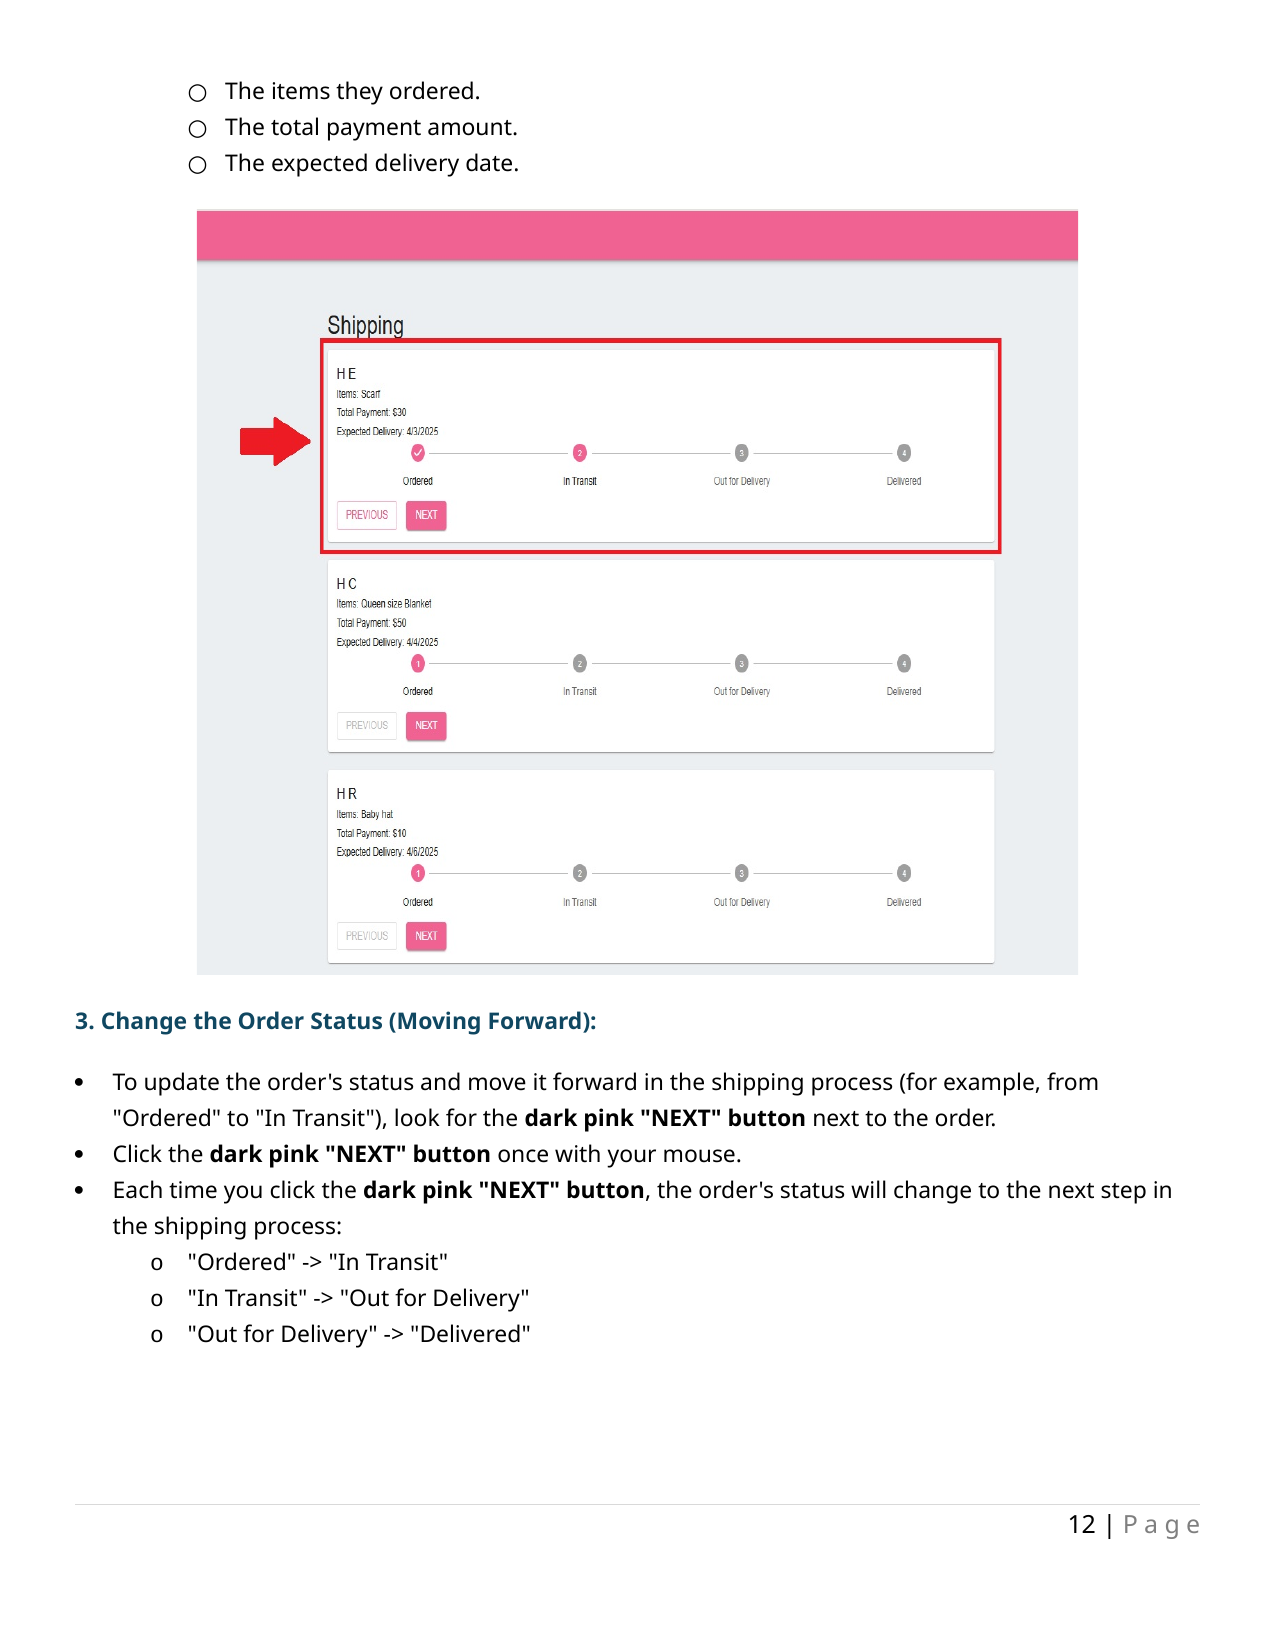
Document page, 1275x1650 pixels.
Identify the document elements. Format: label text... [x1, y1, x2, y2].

list The items they ordered. [187, 75, 1200, 106]
subtitle 3. Change the Order Status (Moving Forward): [75, 1005, 1200, 1036]
list The total payment amount. [187, 111, 1200, 142]
list "In Transit" -> "Out for Delivery" [150, 1282, 1200, 1313]
list To update the order's status and move it forward in the shipping process (for example, from "Ordered" to "In Transit"), look for the dark pink "NEXT" button next to the order. [75, 1066, 1200, 1133]
list Click the dark pink "NEXT" button once with your mouse. [75, 1138, 1200, 1169]
list Each time you click the dark pink "NEXT" button, the order's status will change to the next step in the shipping process: [75, 1174, 1200, 1241]
list "Ordered" -> "In Transit" [150, 1246, 1200, 1277]
list "Out for Delivery" -> "Delivered" [150, 1318, 1200, 1349]
picture [196, 207, 1079, 975]
list The expected delivery date. [187, 147, 1200, 178]
